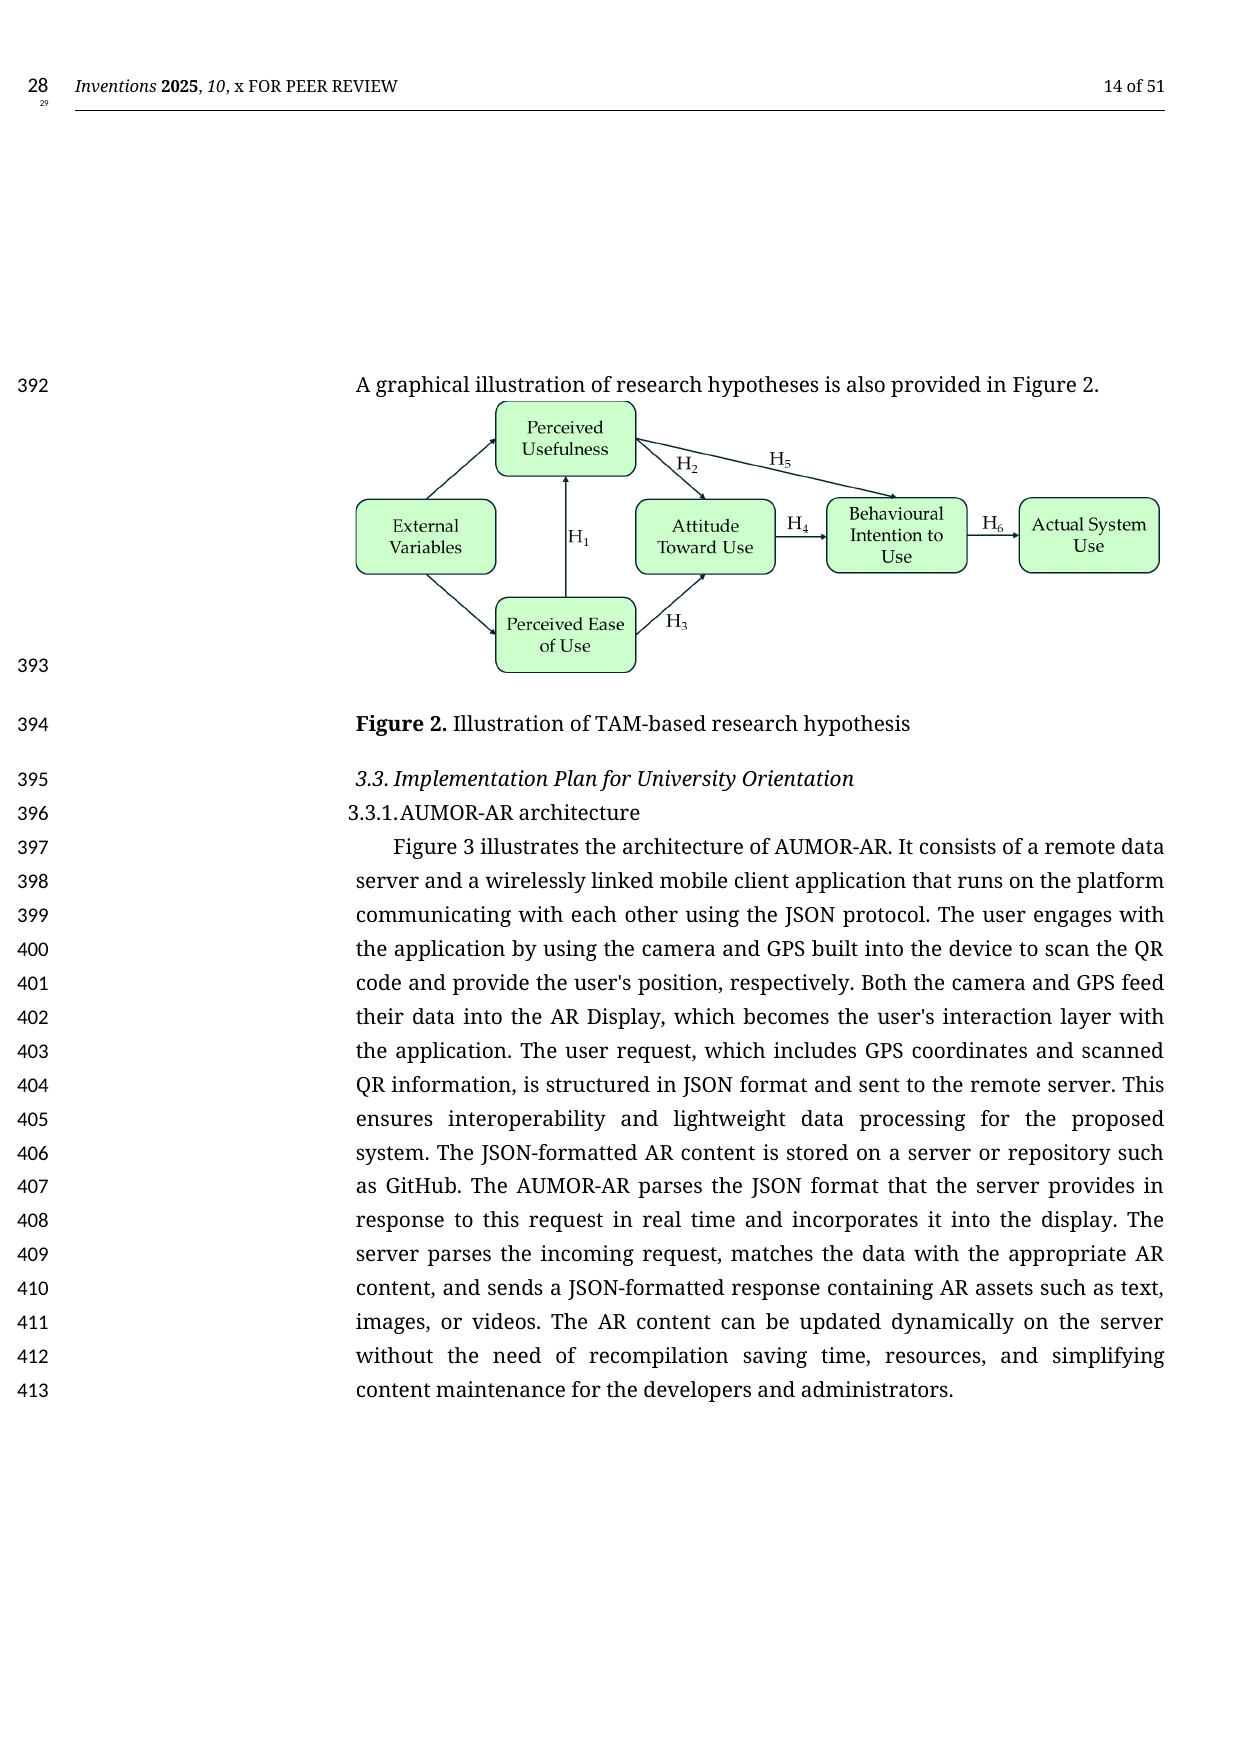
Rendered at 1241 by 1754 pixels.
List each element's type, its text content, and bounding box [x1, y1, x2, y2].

list AUMOR-AR architecture [347, 795, 1165, 829]
text Figure 3 illustrates the architecture of AUMOR-AR. It consists of a remote data server and a wirelessly linked mobile client application that runs on the platform communicating with each other using the JSON protocol. The user engages with the application by using the camera and GPS built into the device to scan the QR code and provide the user's position, respectively. Both the camera and GPS feed their data into the AR Display, which becomes the user's interaction layer with the application. The user request, which includes GPS coordinates and scanned QR information, is structured in JSON format and sent to the remote server. This ensures interoperability and lightweight data processing for the proposed system. The JSON-formatted AR content is stored on a server or repository such as GitHub. The AUMOR-AR parses the JSON format that the server provides in response to this request in real time and incorporates it into the display. The server parses the incoming request, matches the data with the appropriate AR content, and sends a JSON-formatted response containing AR assets such as text, images, or videos. The AR content can be updated dynamically on the server without the need of recompilation saving time, resources, and simplifying content maintenance for the developers and administrators. [356, 829, 1165, 1407]
picture [355, 401, 1161, 673]
list Implementation Plan for University Orientation [356, 761, 1165, 795]
text Figure 2. Illustration of TAM-based research hypothesis [356, 707, 1165, 741]
text A graphical illustration of research hypotheses is also provided in Figure 2. [356, 367, 1165, 401]
